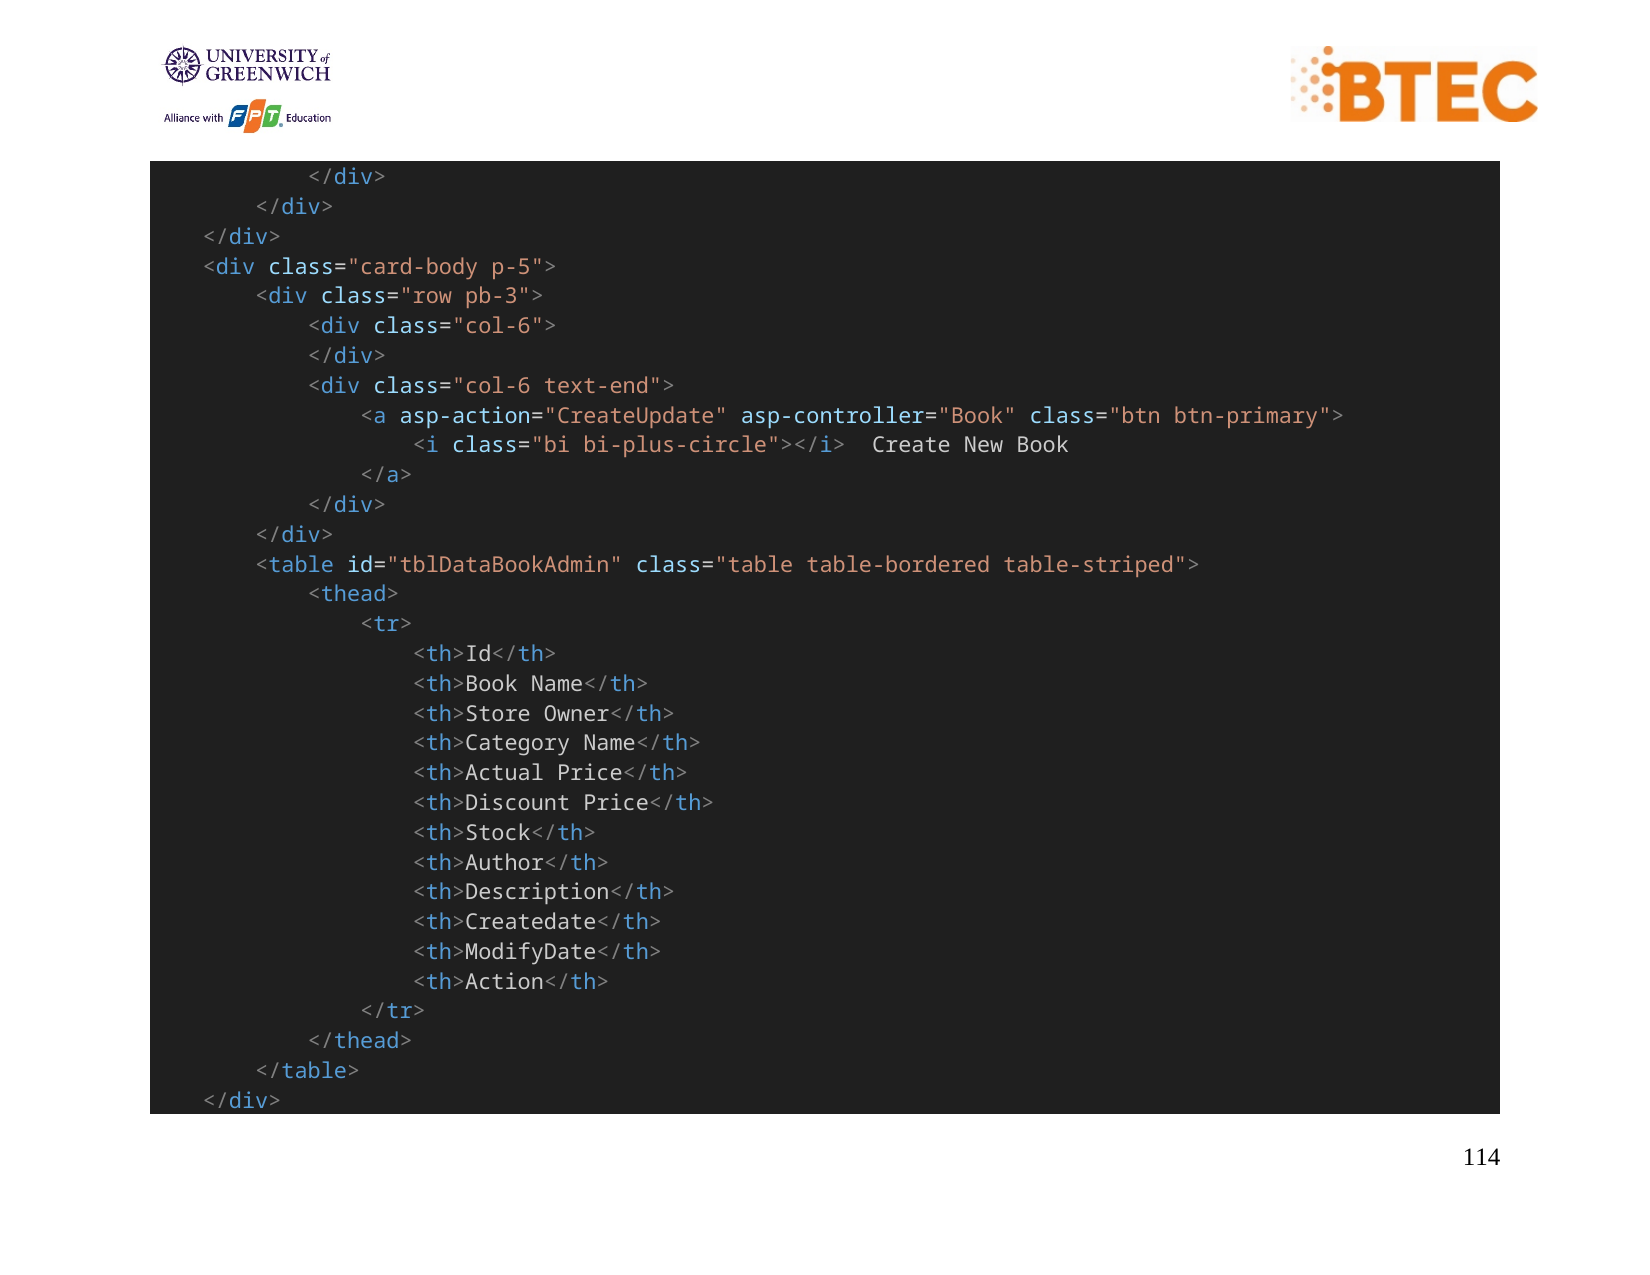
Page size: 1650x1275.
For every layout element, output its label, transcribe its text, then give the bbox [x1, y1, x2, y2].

text </tr> [150, 995, 1500, 1025]
text <th>Createdate</th> [150, 906, 1500, 936]
text <div class="col-6 text-end"> [150, 370, 1500, 399]
text <th>Id</th> [150, 638, 1500, 668]
text </div> [150, 519, 1500, 548]
text </div> [150, 489, 1500, 519]
text <div class="col-6"> [150, 310, 1500, 340]
text </div> [150, 340, 1500, 370]
text </div> [150, 161, 1500, 191]
picture [150, 32, 343, 144]
text <tr> [150, 608, 1500, 638]
text <th>Store Owner</th> [150, 697, 1500, 727]
text <th>Discount Price</th> [150, 787, 1500, 817]
text <th>Actual Price</th> [150, 757, 1500, 787]
text <div class="row pb-3"> [150, 280, 1500, 310]
text </div> [150, 191, 1500, 221]
text </div> [150, 1085, 1500, 1114]
text <th>Author</th> [150, 846, 1500, 876]
text <th>Book Name</th> [150, 668, 1500, 697]
text <th>Description</th> [150, 876, 1500, 906]
text <table id="tblDataBookAdmin" class="table table-bordered table-striped"> [150, 548, 1500, 578]
text </a> [150, 459, 1500, 489]
text <th>Category Name</th> [150, 727, 1500, 757]
text <th>Stock</th> [150, 817, 1500, 846]
picture [1290, 46, 1538, 122]
text </table> [150, 1055, 1500, 1085]
text <thead> [150, 578, 1500, 608]
text <a asp-action="CreateUpdate" asp-controller="Book" class="btn btn-primary"> [150, 399, 1500, 429]
text <th>Action</th> [150, 966, 1500, 995]
text </thead> [150, 1025, 1500, 1055]
text <div class="card-body p-5"> [150, 251, 1500, 280]
text <i class="bi bi-plus-circle"></i> Create New Book [150, 429, 1500, 459]
text <th>ModifyDate</th> [150, 936, 1500, 966]
text </div> [150, 221, 1500, 251]
